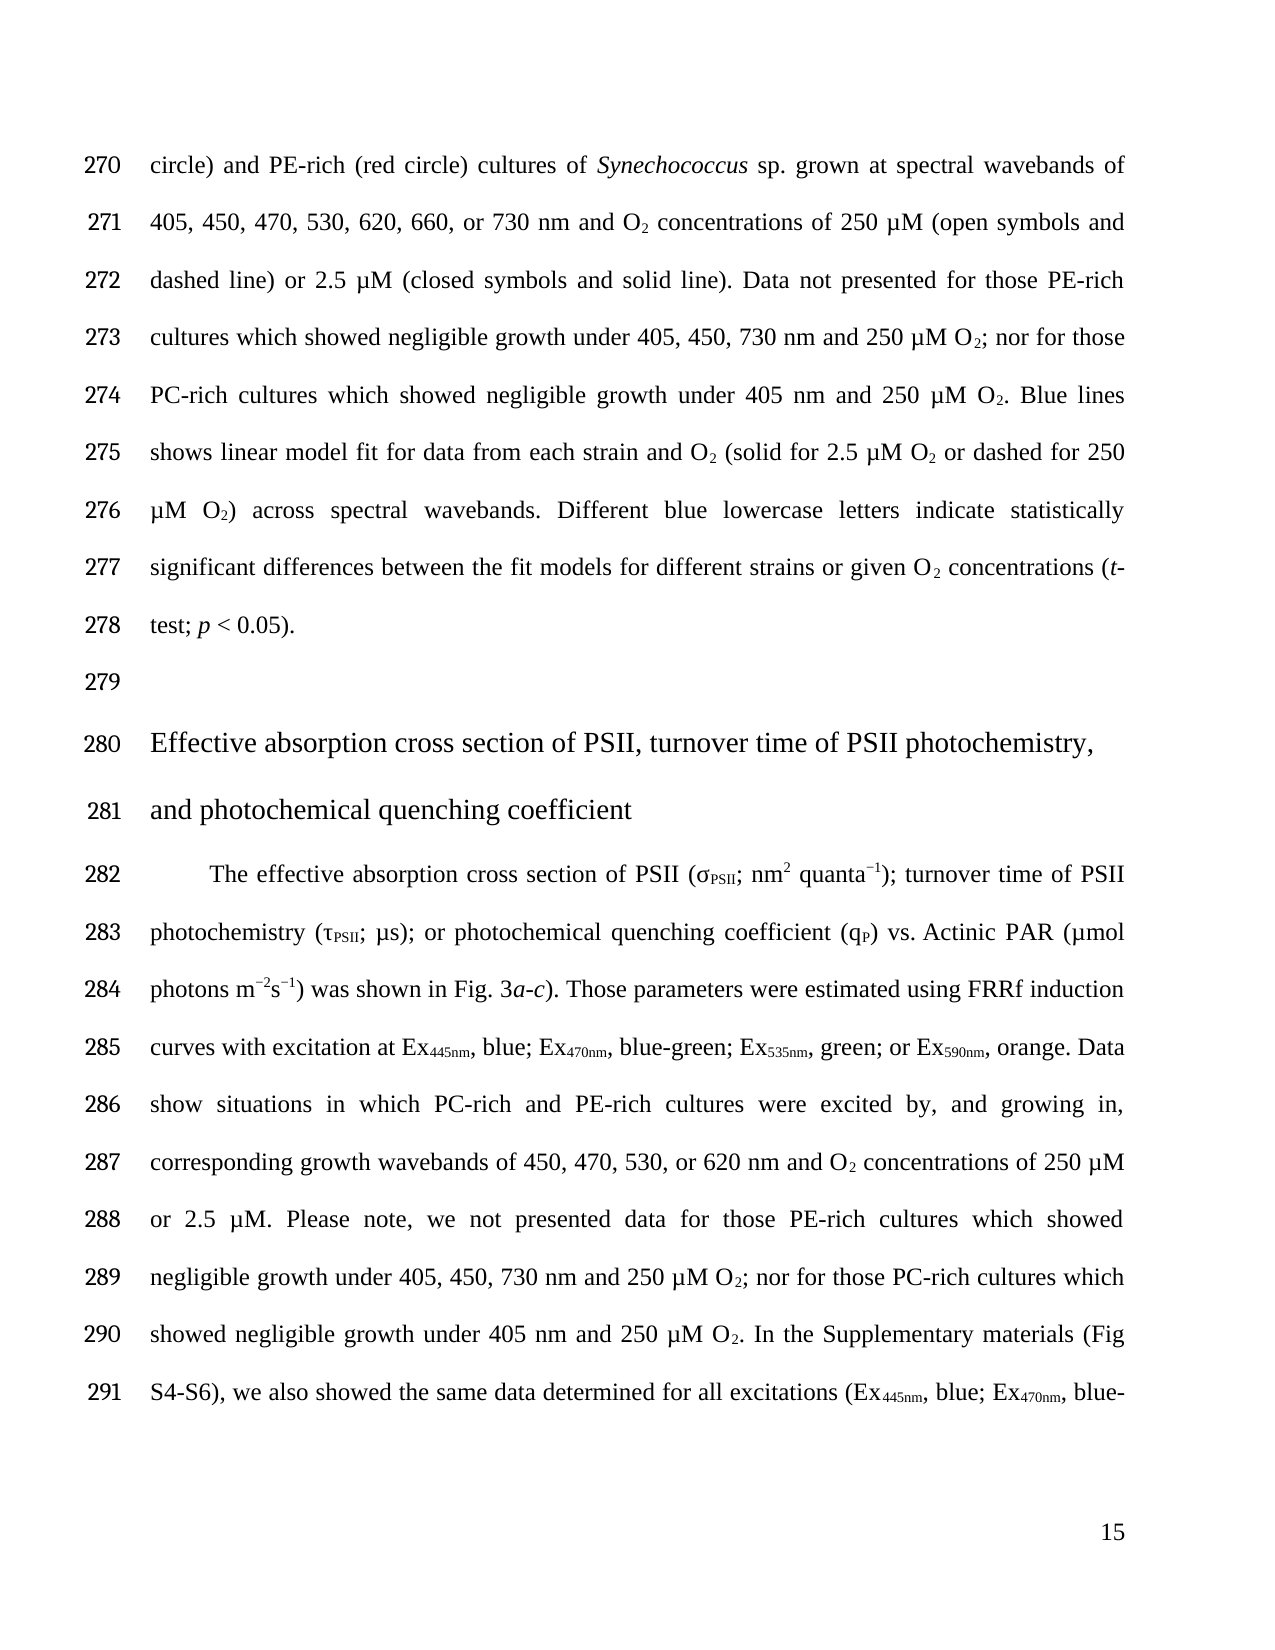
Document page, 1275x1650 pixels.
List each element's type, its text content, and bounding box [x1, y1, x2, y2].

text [150, 859, 1125, 1405]
subtitle Effective absorption cross section of PSII, turnover time of PSII photochemistry, and photochemical quenching coefficient [150, 725, 1125, 826]
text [150, 150, 1125, 639]
